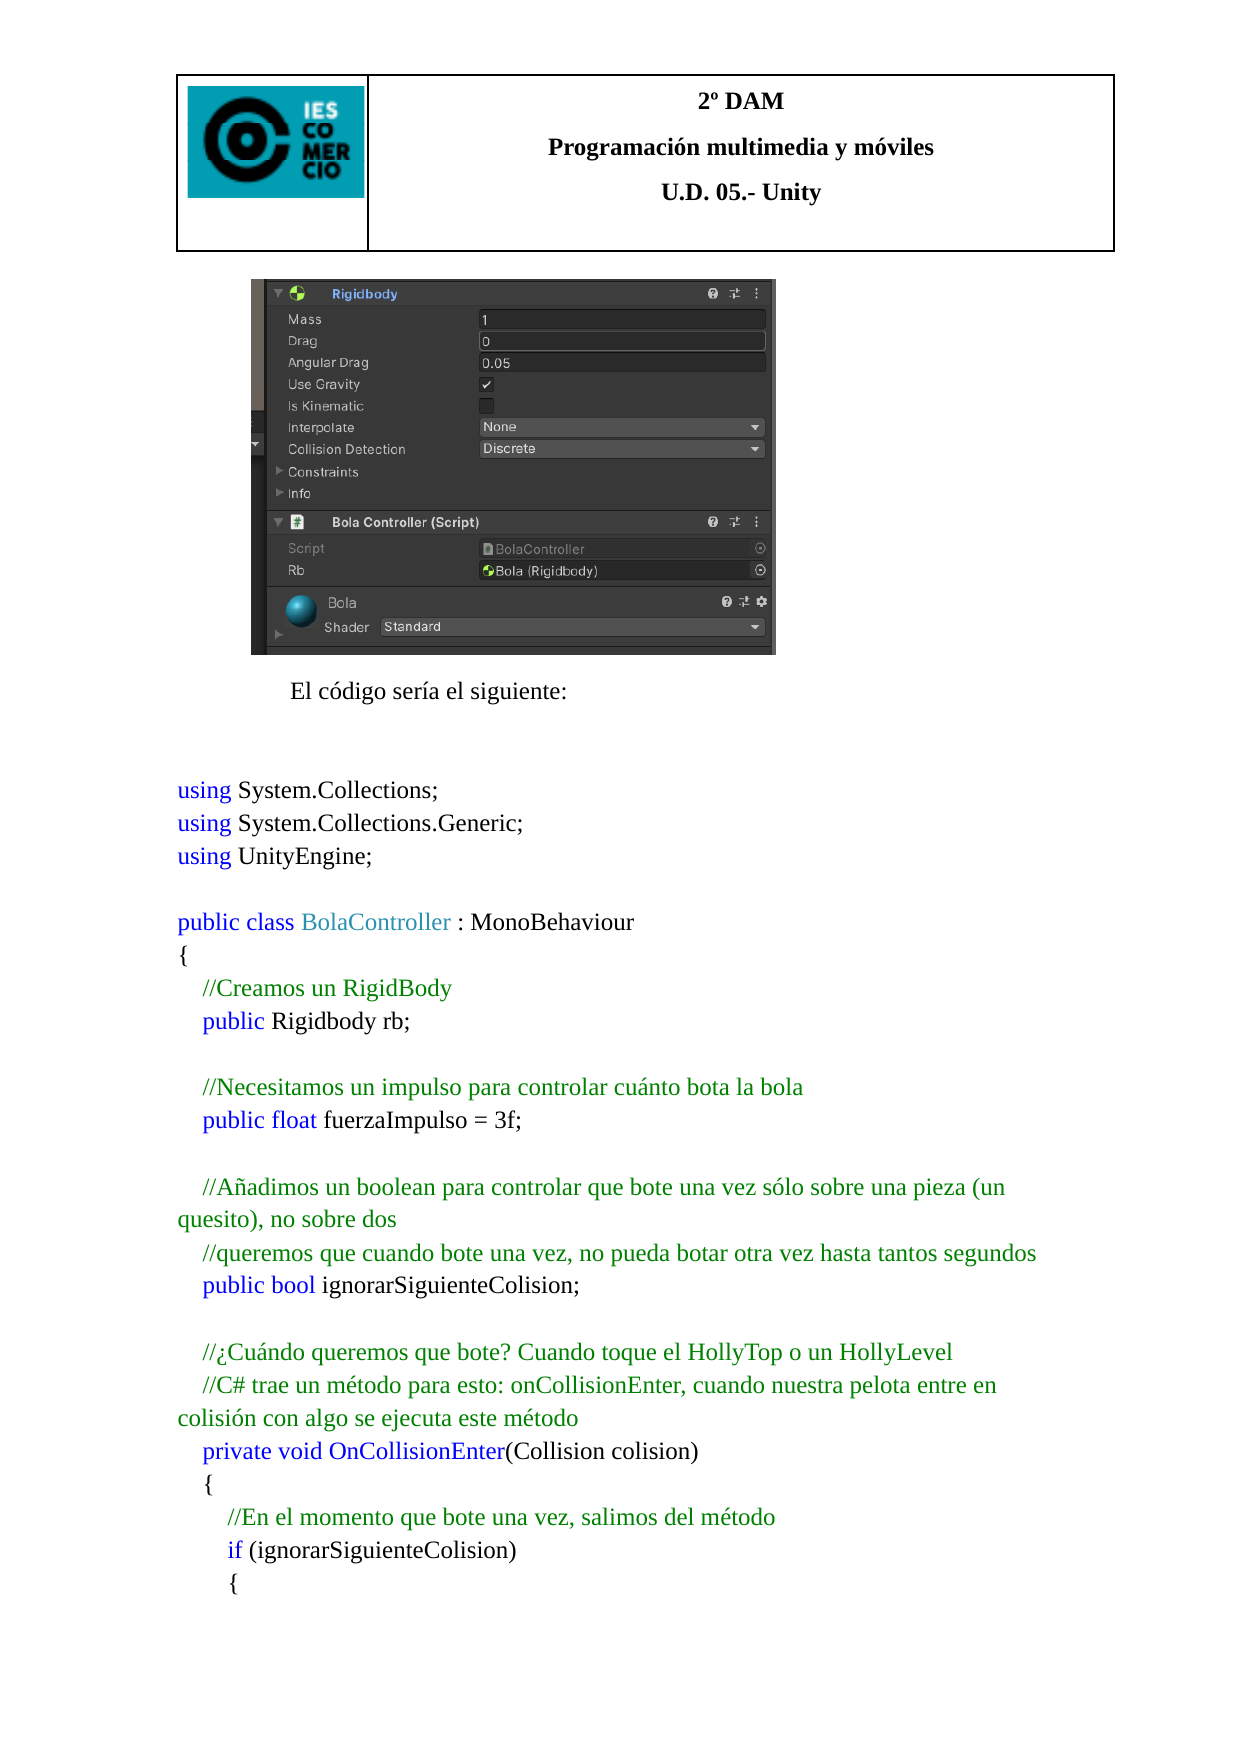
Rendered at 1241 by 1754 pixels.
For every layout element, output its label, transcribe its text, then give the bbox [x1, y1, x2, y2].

text using UnityEngine; [177, 841, 1063, 870]
text using System.Collections; [177, 775, 1063, 804]
text public class BolaController : MonoBehaviour [177, 907, 1063, 936]
picture [251, 279, 776, 655]
text //Necesitamos un impulso para controlar cuánto bota la bola [177, 1072, 1063, 1101]
text if (ignorarSiguienteColision) [177, 1535, 1063, 1563]
picture [187, 86, 365, 198]
text //Añadimos un boolean para controlar que bote una vez sólo sobre una pieza (un quesito), no sobre dos [177, 1172, 1063, 1233]
text El código sería el siguiente: [290, 676, 1063, 705]
text //queremos que cuando bote una vez, no pueda botar otra vez hasta tantos segundos [177, 1238, 1063, 1266]
text { [177, 1469, 1063, 1497]
text //¿Cuándo queremos que bote? Cuando toque el HollyTop o un HollyLevel [177, 1337, 1063, 1365]
text //En el momento que bote una vez, salimos del método [177, 1502, 1063, 1531]
text { [177, 1568, 1063, 1597]
text using System.Collections.Generic; [177, 808, 1063, 837]
text private void OnCollisionEnter(Collision colision) [177, 1436, 1063, 1464]
text public bool ignorarSiguienteColision; [177, 1271, 1063, 1299]
text //Creamos un RigidBody [177, 973, 1063, 1002]
text //C# trae un método para esto: onCollisionEnter, cuando nuestra pelota entre en colisión con algo se ejecuta este método [177, 1370, 1063, 1431]
text public float fuerzaImpulso = 3f; [177, 1106, 1063, 1134]
text public Rigidbody rb; [177, 1006, 1063, 1035]
text { [177, 940, 1063, 969]
